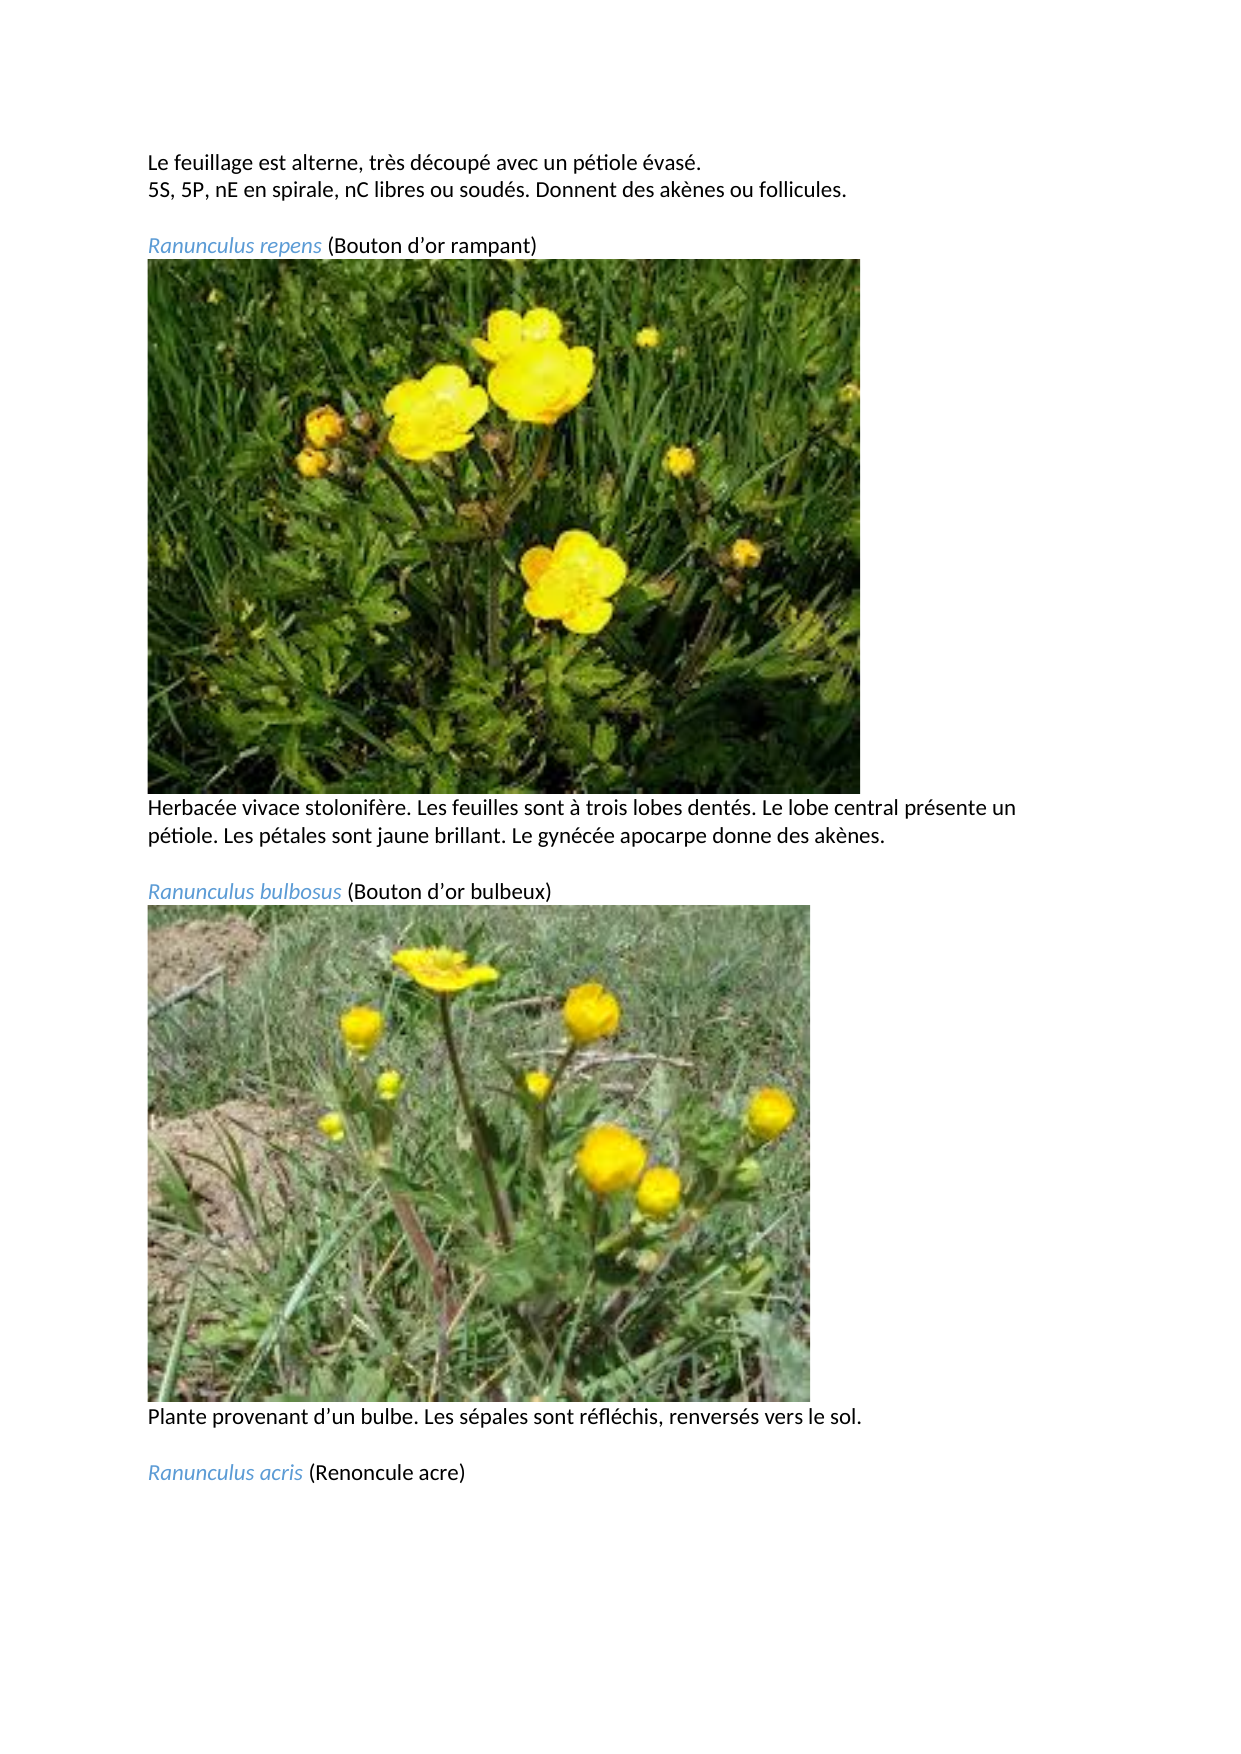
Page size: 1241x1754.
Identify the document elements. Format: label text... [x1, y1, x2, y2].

text Ranunculus acris (Renoncule acre) [148, 1458, 1093, 1486]
picture [147, 259, 861, 794]
text Ranunculus bulbosus (Bouton d’or bulbeux) [148, 877, 1093, 906]
picture [147, 905, 810, 1402]
text 5S, 5P, nE en spirale, nC libres ou soudés. Donnent des akènes ou follicules. [148, 176, 1093, 204]
text Le feuillage est alterne, très découpé avec un pétiole évasé. [148, 148, 1093, 176]
text Plante provenant d’un bulbe. Les sépales sont réfléchis, renversés vers le sol. [148, 1402, 1093, 1430]
text Ranunculus repens (Bouton d’or rampant) [148, 232, 1093, 260]
text Herbacée vivace stolonifère. Les feuilles sont à trois lobes dentés. Le lobe central présente un pétiole. Les pétales sont jaune brillant. Le gynécée apocarpe donne des akènes. [148, 793, 1093, 849]
